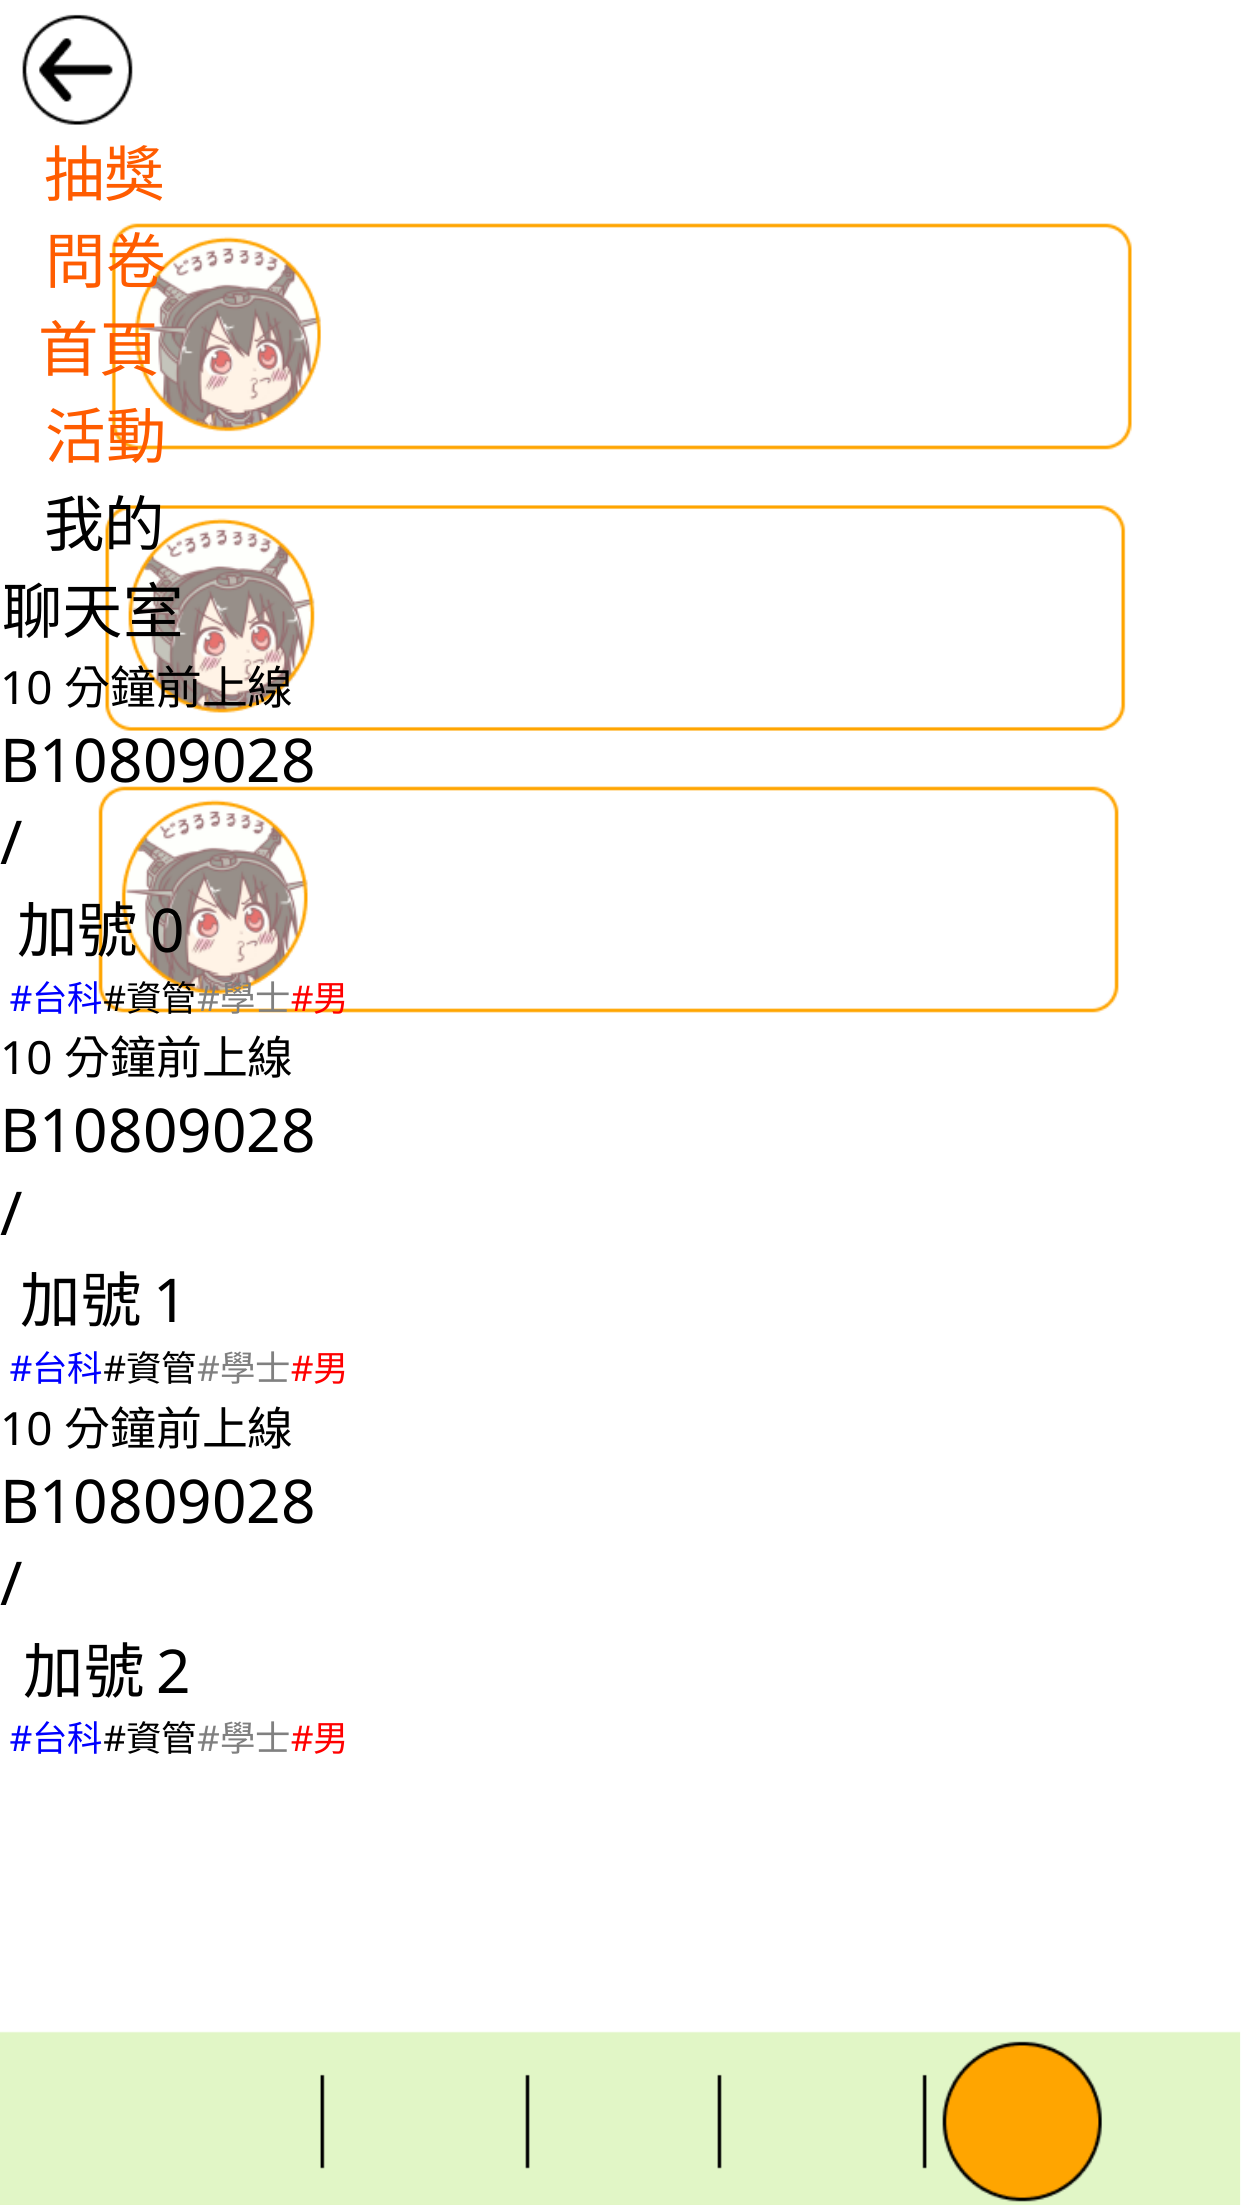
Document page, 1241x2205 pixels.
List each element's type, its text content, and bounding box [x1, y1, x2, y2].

table_header B10809028 / [0, 1088, 351, 1253]
table_header 我的 [0, 476, 209, 564]
table_header 首頁 [0, 301, 198, 389]
table_header 加號1 [0, 1253, 209, 1341]
table_header 10 分鐘前上線 [0, 651, 303, 718]
table_header #台科#資管#學士#男 [0, 1341, 358, 1392]
picture [0, 0, 1241, 2205]
table_header #台科#資管#學士#男 [0, 970, 358, 1022]
table_header 10 分鐘前上線 [0, 1392, 303, 1458]
table_header 10 分鐘前上線 [0, 1022, 303, 1088]
table_header 加號2 [0, 1623, 215, 1711]
table_header 加號0 [0, 883, 201, 970]
table_header 問卷 [0, 214, 212, 301]
table_header B10809028 / [0, 718, 351, 882]
table_header 抽獎 [0, 126, 209, 214]
table_header 聊天室 [0, 564, 185, 651]
table_header #台科#資管#學士#男 [0, 1711, 358, 1762]
table_header 活動 [0, 389, 212, 476]
table_header B10809028 / [0, 1459, 351, 1623]
